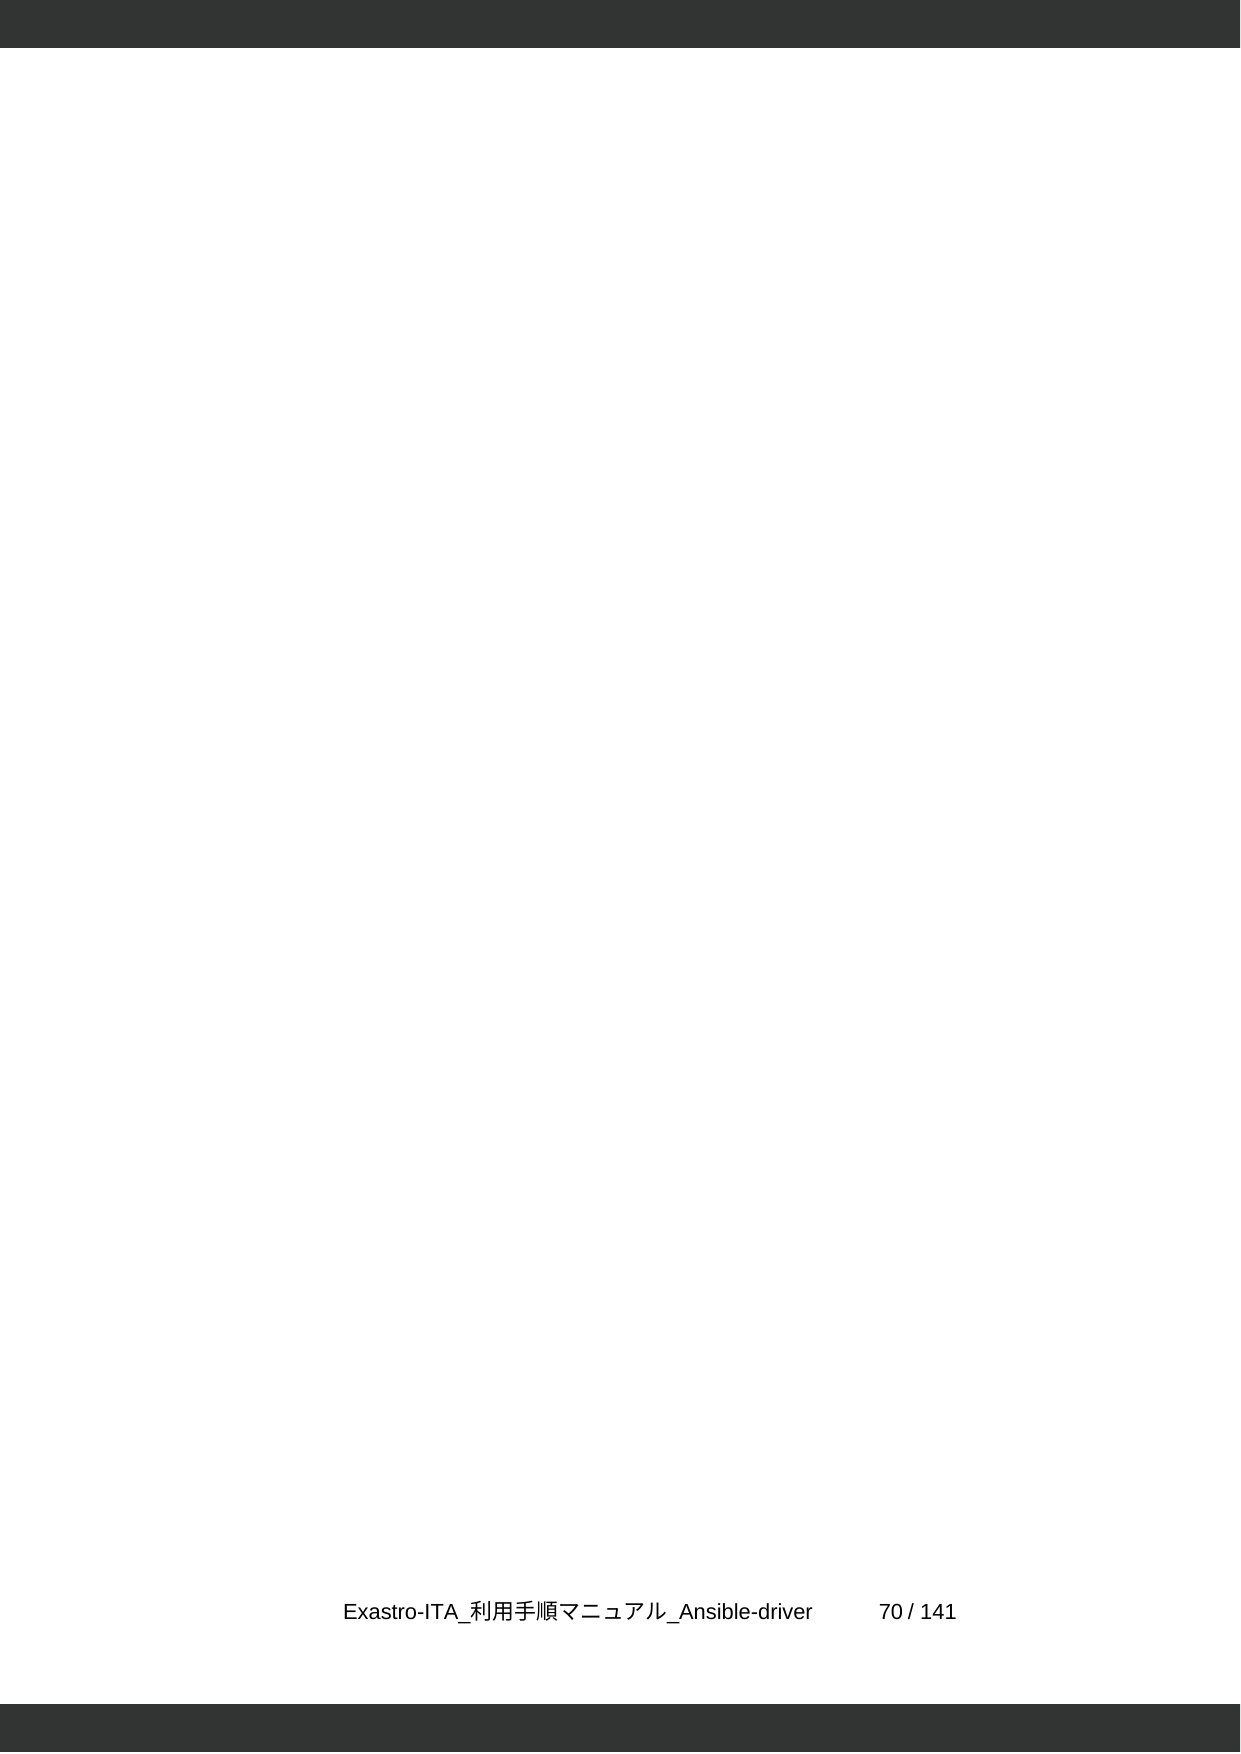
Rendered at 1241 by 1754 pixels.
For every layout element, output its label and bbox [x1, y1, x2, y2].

picture [0, 1704, 1241, 1752]
picture [0, 0, 1241, 48]
